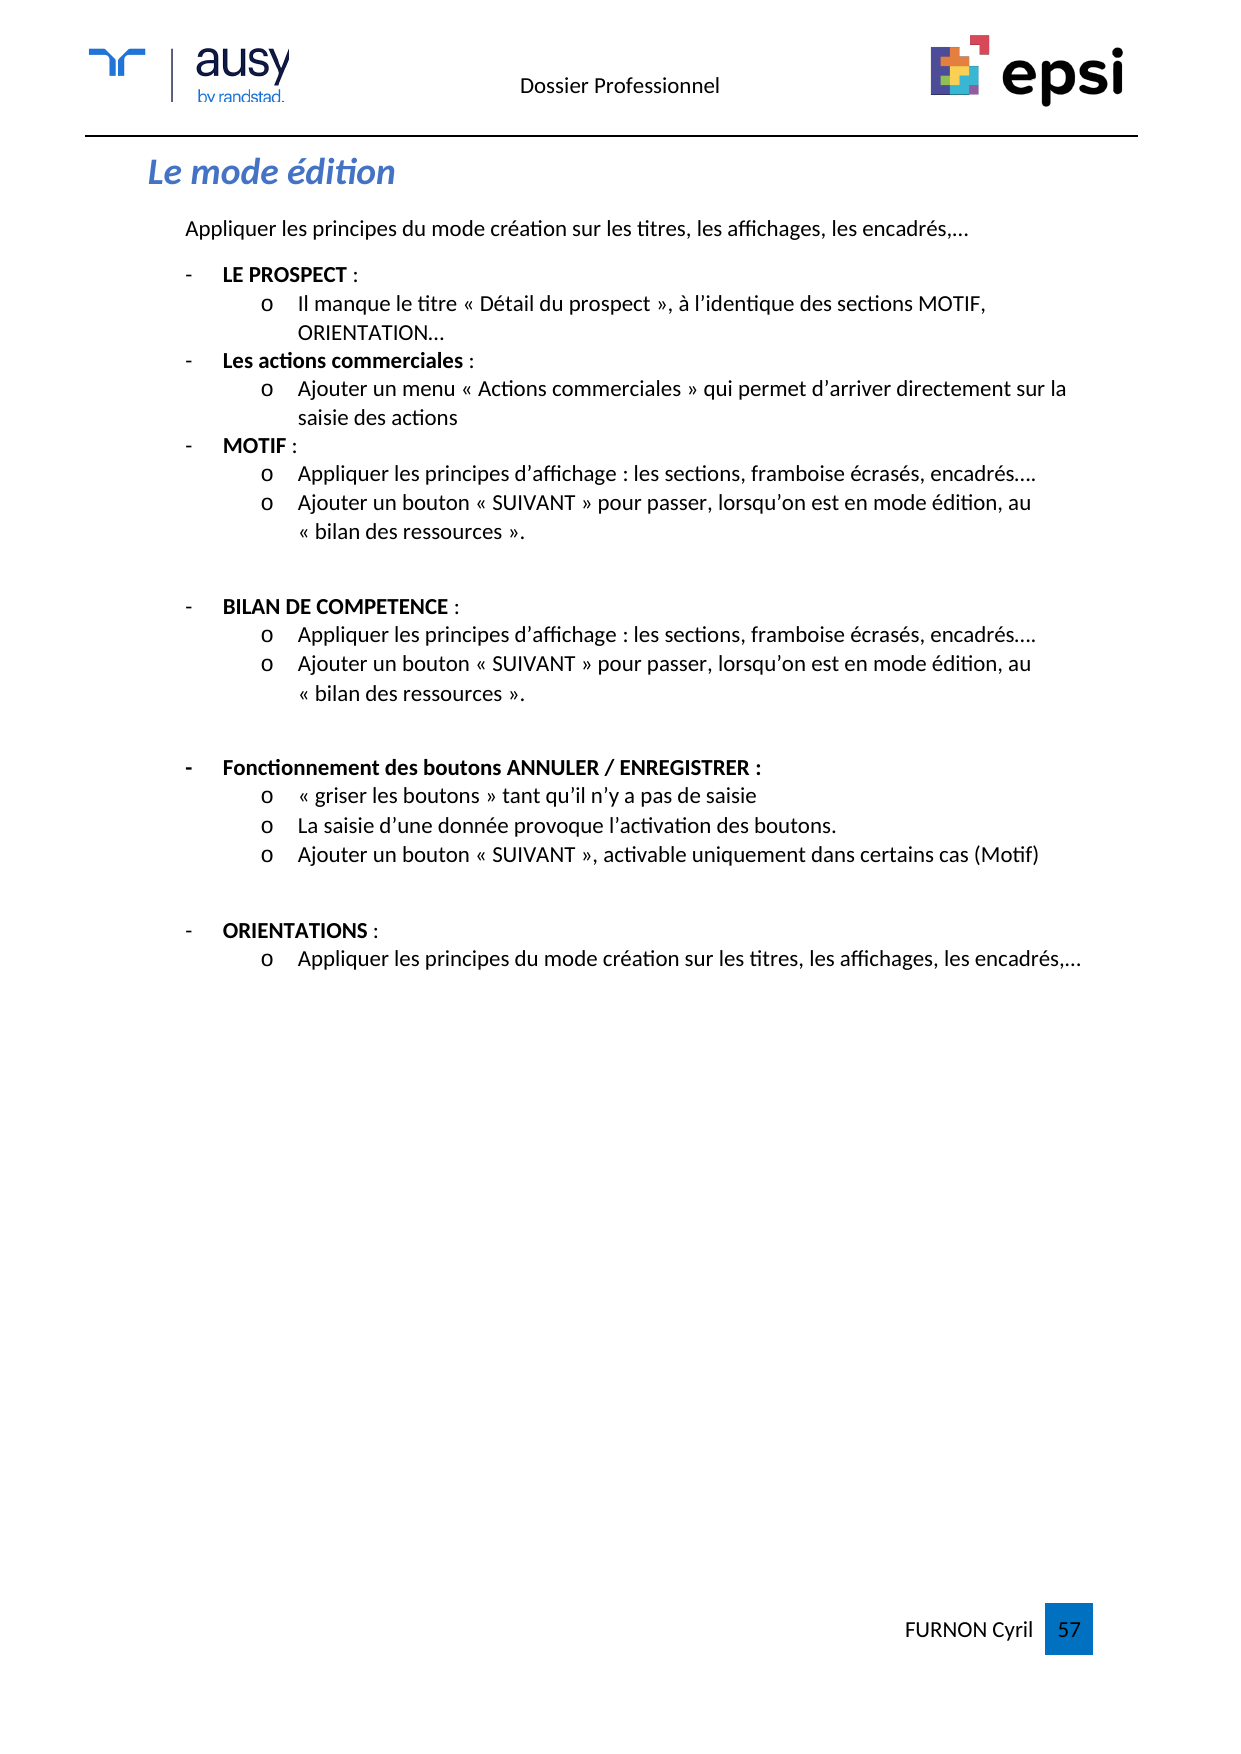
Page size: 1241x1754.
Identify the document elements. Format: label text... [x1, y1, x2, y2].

list Les actions commerciales : [185, 346, 1093, 374]
text Le mode édition [148, 148, 1093, 193]
list « griser les boutons » tant qu’il n’y a pas de saisie [260, 782, 1093, 811]
list Fonctionnement des boutons ANNULER / ENREGISTRER : [185, 753, 1093, 782]
list Ajouter un bouton « SUIVANT » pour passer, lorsqu’on est en mode édition, au « bilan des ressources ». [260, 649, 1093, 707]
list ORIENTATIONS : [185, 916, 1093, 944]
list Ajouter un bouton « SUIVANT » pour passer, lorsqu’on est en mode édition, au « bilan des ressources ». [260, 488, 1093, 545]
list MOTIF : [185, 431, 1093, 459]
list Ajouter un bouton « SUIVANT », activable uniquement dans certains cas (Motif) [260, 840, 1093, 869]
list Ajouter un menu « Actions commerciales » qui permet d’arriver directement sur la saisie des actions [260, 374, 1093, 431]
list LE PROSPECT : [185, 261, 1093, 289]
list La saisie d’une donnée provoque l’activation des boutons. [260, 811, 1093, 840]
list Appliquer les principes d’affichage : les sections, framboise écrasés, encadrés…. [260, 620, 1093, 649]
list Appliquer les principes d’affichage : les sections, framboise écrasés, encadrés…. [260, 459, 1093, 488]
text Appliquer les principes du mode création sur les titres, les affichages, les encadrés,… [185, 214, 1093, 242]
list Appliquer les principes du mode création sur les titres, les affichages, les encadrés,… [260, 944, 1093, 973]
picture [88, 48, 289, 102]
list BILAN DE COMPETENCE : [185, 592, 1093, 620]
list Il manque le titre « Détail du prospect », à l’identique des sections MOTIF, ORIENTATION… [260, 289, 1093, 346]
